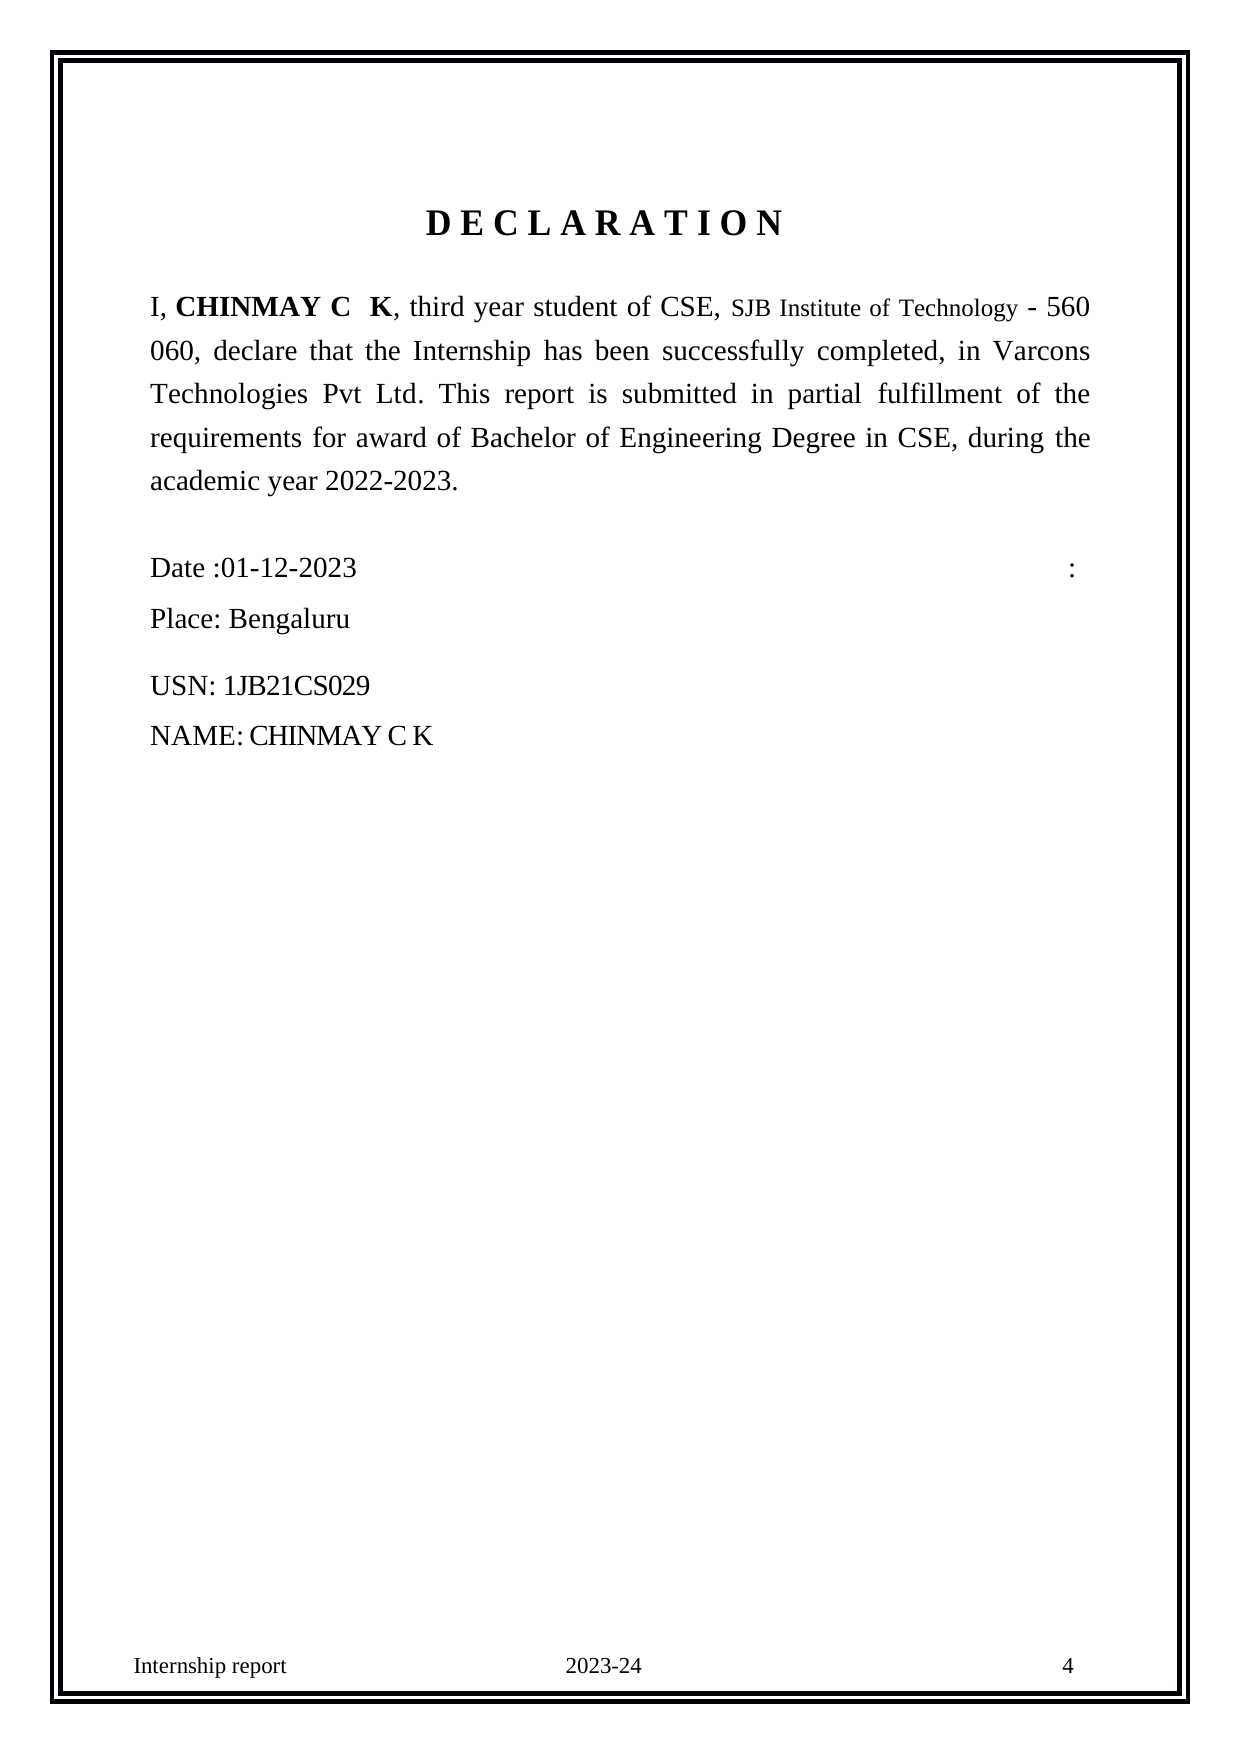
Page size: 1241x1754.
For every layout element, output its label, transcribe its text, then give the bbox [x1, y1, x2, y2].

text NAME: CHINMAY C K [150, 719, 1113, 751]
text Date :01-12-2023 : [150, 551, 1113, 584]
text USN: 1JB21CS029 [150, 668, 411, 702]
subtitle D E C L A R A T I O N [152, 200, 1056, 243]
text I, CHINMAY C K, third year student of CSE, SJB Institute of Technology - 560 060, declare that the Internship has been successfully completed, in Varcons Technologies Pvt Ltd. This report is submitted in partial fulfillment of the requirements for award of Bachelor of Engineering Degree in CSE, during the academic year 2022-2023. [150, 289, 1091, 497]
text Place: Bengaluru [150, 601, 411, 634]
